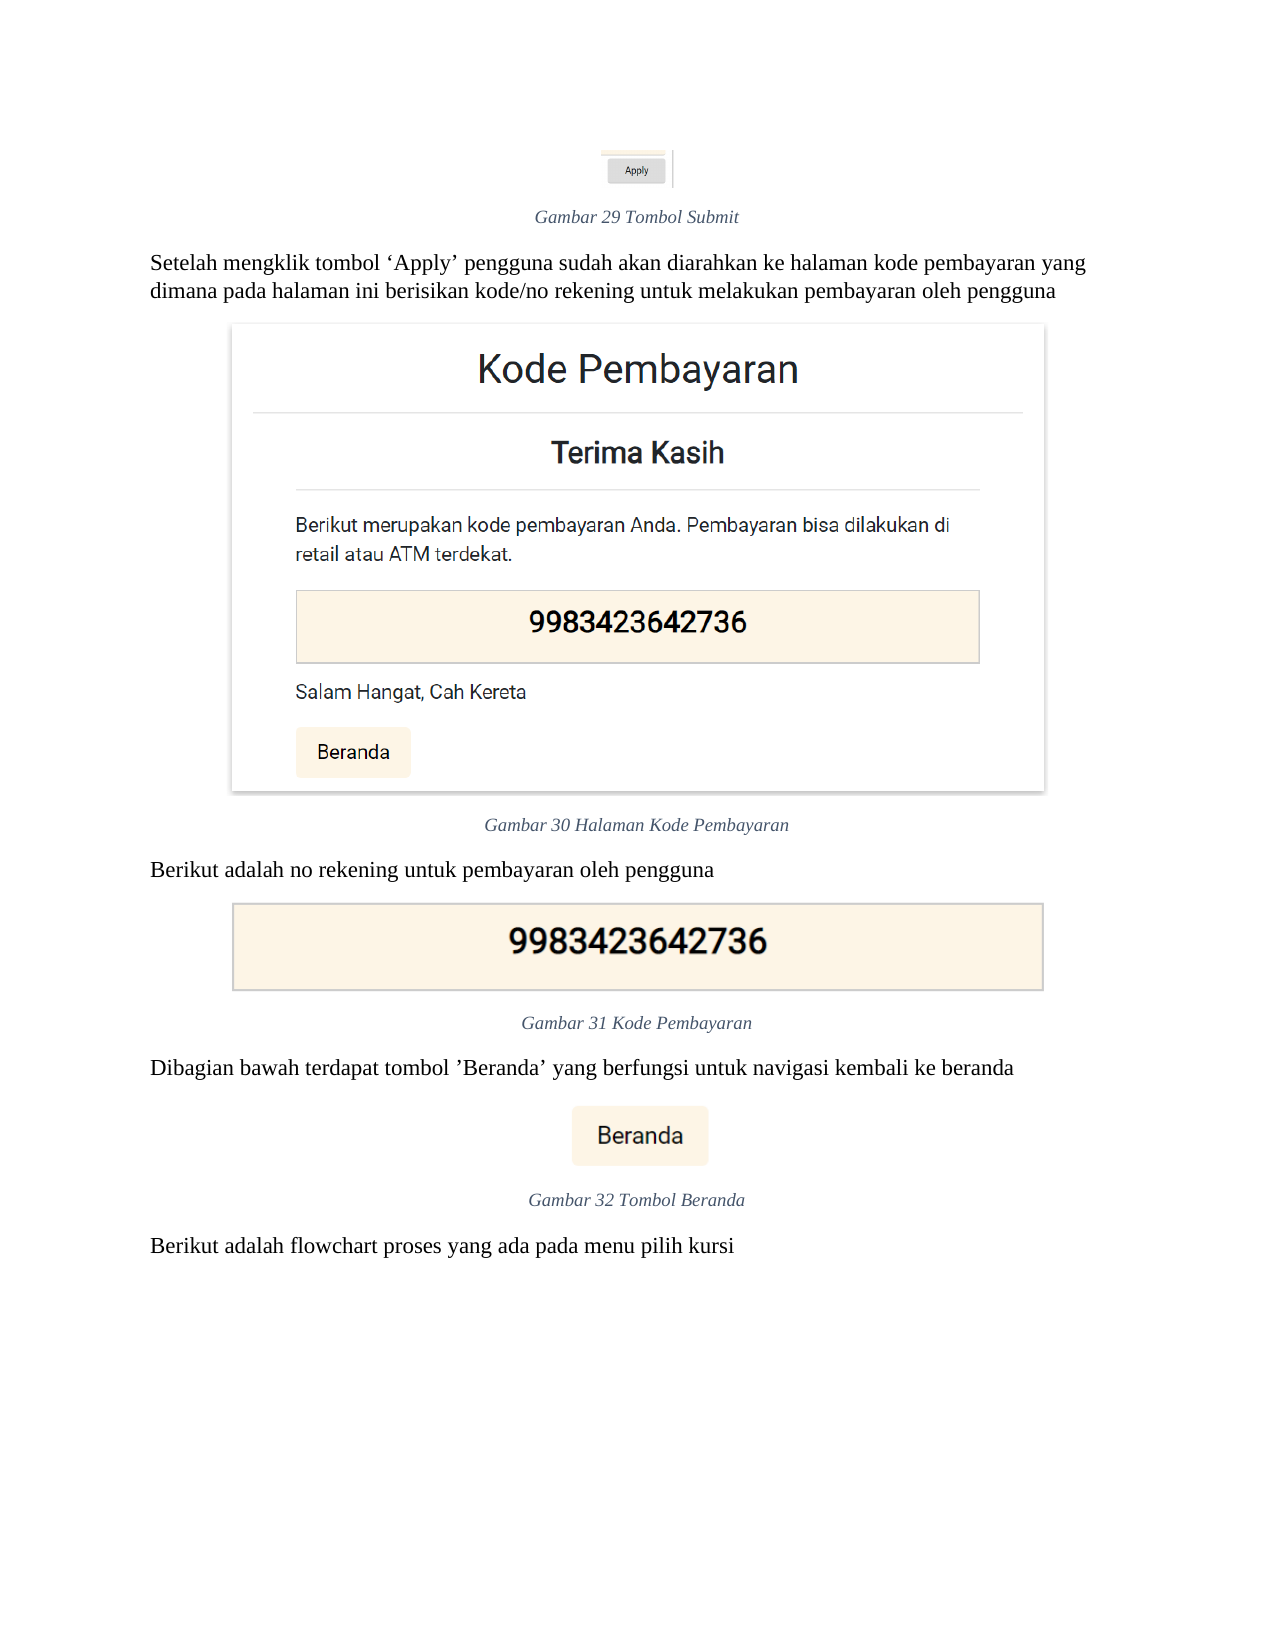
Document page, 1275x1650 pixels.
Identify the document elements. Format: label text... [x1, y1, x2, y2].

text Berikut adalah no rekening untuk pembayaran oleh pengguna [150, 856, 1125, 883]
picture [226, 322, 1049, 796]
picture [226, 901, 1049, 994]
picture [601, 150, 674, 188]
text Gambar 32 Tombol Beranda [150, 1189, 1125, 1211]
text Setelah mengklik tombol ‘Apply’ pengguna sudah akan diarahkan ke halaman kode pembayaran yang dimana pada halaman ini berisikan kode/no rekening untuk melakukan pembayaran oleh pengguna [150, 249, 1125, 303]
picture [565, 1099, 710, 1171]
text Gambar 31 Kode Pembayaran [150, 1012, 1125, 1034]
text Berikut adalah flowchart proses yang ada pada menu pilih kursi [150, 1232, 1125, 1258]
text Dibagian bawah terdapat tombol ’Beranda’ yang berfungsi untuk navigasi kembali ke beranda [150, 1054, 1125, 1081]
text Gambar 29 Tombol Submit [150, 206, 1125, 228]
text Gambar 30 Halaman Kode Pembayaran [150, 814, 1125, 836]
